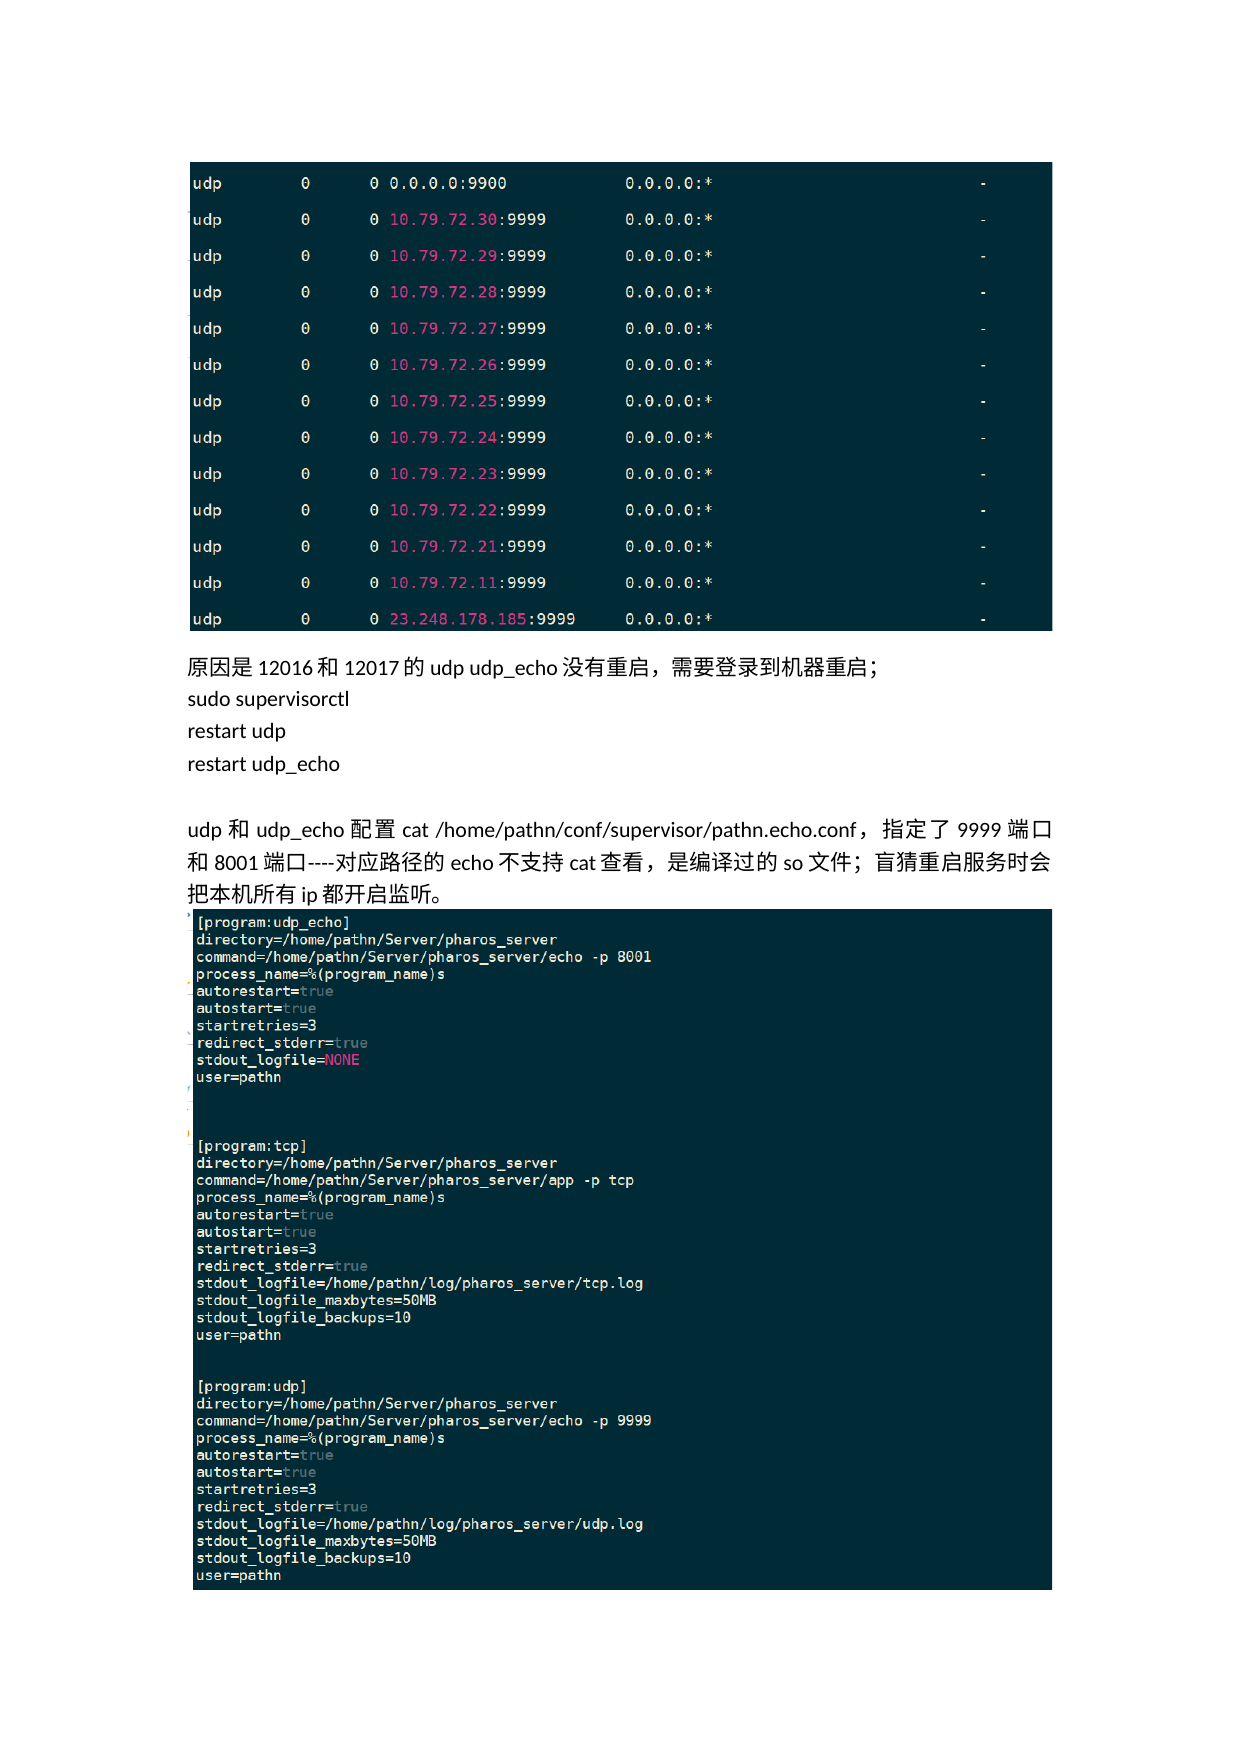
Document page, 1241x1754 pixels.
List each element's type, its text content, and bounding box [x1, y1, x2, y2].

picture [285, 917, 293, 930]
picture [219, 1312, 224, 1322]
picture [469, 1278, 477, 1287]
picture [251, 1144, 265, 1150]
picture [597, 1519, 607, 1531]
picture [198, 1453, 207, 1459]
picture [211, 1178, 242, 1184]
picture [250, 1416, 255, 1425]
picture [211, 955, 233, 961]
picture [348, 1281, 362, 1287]
picture [275, 972, 293, 978]
picture [348, 1178, 357, 1184]
picture [429, 1416, 439, 1428]
picture [353, 1195, 358, 1204]
picture [284, 955, 301, 961]
picture [353, 1436, 358, 1445]
picture [285, 1381, 293, 1393]
picture [374, 1195, 385, 1201]
picture [202, 1213, 211, 1219]
picture [348, 1522, 361, 1528]
picture [228, 1539, 237, 1545]
picture [234, 955, 241, 961]
picture [623, 1178, 628, 1187]
picture [668, 287, 672, 297]
picture [349, 1295, 358, 1304]
picture [668, 396, 672, 406]
picture [451, 934, 456, 944]
picture [619, 1416, 628, 1423]
picture [250, 952, 255, 961]
picture [266, 1072, 271, 1081]
picture [371, 1436, 385, 1442]
picture [277, 1436, 293, 1442]
text udp和udp_echo配置cat /home/pathn/conf/supervisor/pathn.echo.conf，指定了9999端口和8001端口----对应路径的echo不支持cat查看，是编译过的so文件；盲猜重启服务时会把本机所有ip都开启监听。 [187, 812, 1053, 909]
picture [254, 1384, 265, 1390]
picture [451, 1158, 460, 1167]
picture [323, 1178, 333, 1184]
picture [305, 1161, 319, 1167]
picture [434, 1175, 443, 1184]
picture [340, 1055, 346, 1064]
picture [326, 1195, 333, 1204]
picture [205, 920, 211, 930]
picture [417, 1295, 430, 1304]
picture [369, 1316, 375, 1325]
picture [668, 614, 672, 624]
picture [353, 972, 358, 980]
text restart udp [187, 714, 1053, 747]
picture [305, 938, 318, 944]
picture [668, 505, 672, 515]
picture [326, 1539, 341, 1545]
picture [280, 1195, 293, 1201]
picture [601, 1419, 607, 1428]
picture [563, 1416, 568, 1425]
picture [219, 1278, 224, 1287]
picture [202, 1230, 211, 1236]
picture [326, 917, 332, 926]
picture [219, 1055, 225, 1064]
picture [326, 1298, 336, 1304]
picture [187, 909, 192, 1590]
picture [331, 1556, 341, 1562]
picture [219, 1295, 224, 1304]
picture [393, 178, 397, 188]
picture [224, 1316, 237, 1322]
picture [417, 1536, 430, 1545]
picture [249, 1175, 255, 1184]
picture [305, 1402, 318, 1408]
picture [245, 1075, 255, 1081]
picture [601, 955, 607, 964]
picture [352, 1312, 356, 1322]
picture [550, 1178, 560, 1187]
picture [326, 1312, 333, 1322]
text 原因是12016和12017的udp udp_echo没有重启，需要登录到机器重启； [187, 649, 1053, 682]
picture [408, 1195, 422, 1201]
picture [224, 1281, 233, 1286]
picture [347, 1055, 353, 1064]
picture [219, 1553, 225, 1562]
picture [429, 952, 439, 964]
picture [266, 1570, 276, 1579]
picture [285, 1419, 301, 1425]
picture [288, 1178, 302, 1184]
picture [451, 1398, 456, 1408]
picture [254, 920, 265, 926]
picture [224, 1522, 237, 1528]
picture [563, 1178, 568, 1187]
picture [228, 1058, 237, 1064]
picture [405, 1436, 422, 1442]
text sudo supervisorctl [187, 682, 1053, 714]
picture [288, 1144, 293, 1153]
picture [369, 972, 385, 978]
picture [404, 972, 422, 978]
picture [601, 1281, 607, 1290]
picture [205, 1144, 211, 1153]
picture [348, 1536, 358, 1545]
picture [224, 1298, 233, 1304]
picture [219, 1536, 225, 1545]
picture [668, 178, 672, 188]
picture [640, 1416, 650, 1423]
picture [205, 1384, 211, 1393]
picture [501, 178, 505, 188]
picture [219, 1519, 224, 1528]
text restart udp_echo [187, 747, 1053, 779]
picture [563, 952, 568, 961]
picture [326, 1055, 336, 1064]
picture [452, 178, 456, 188]
picture [211, 1419, 233, 1425]
